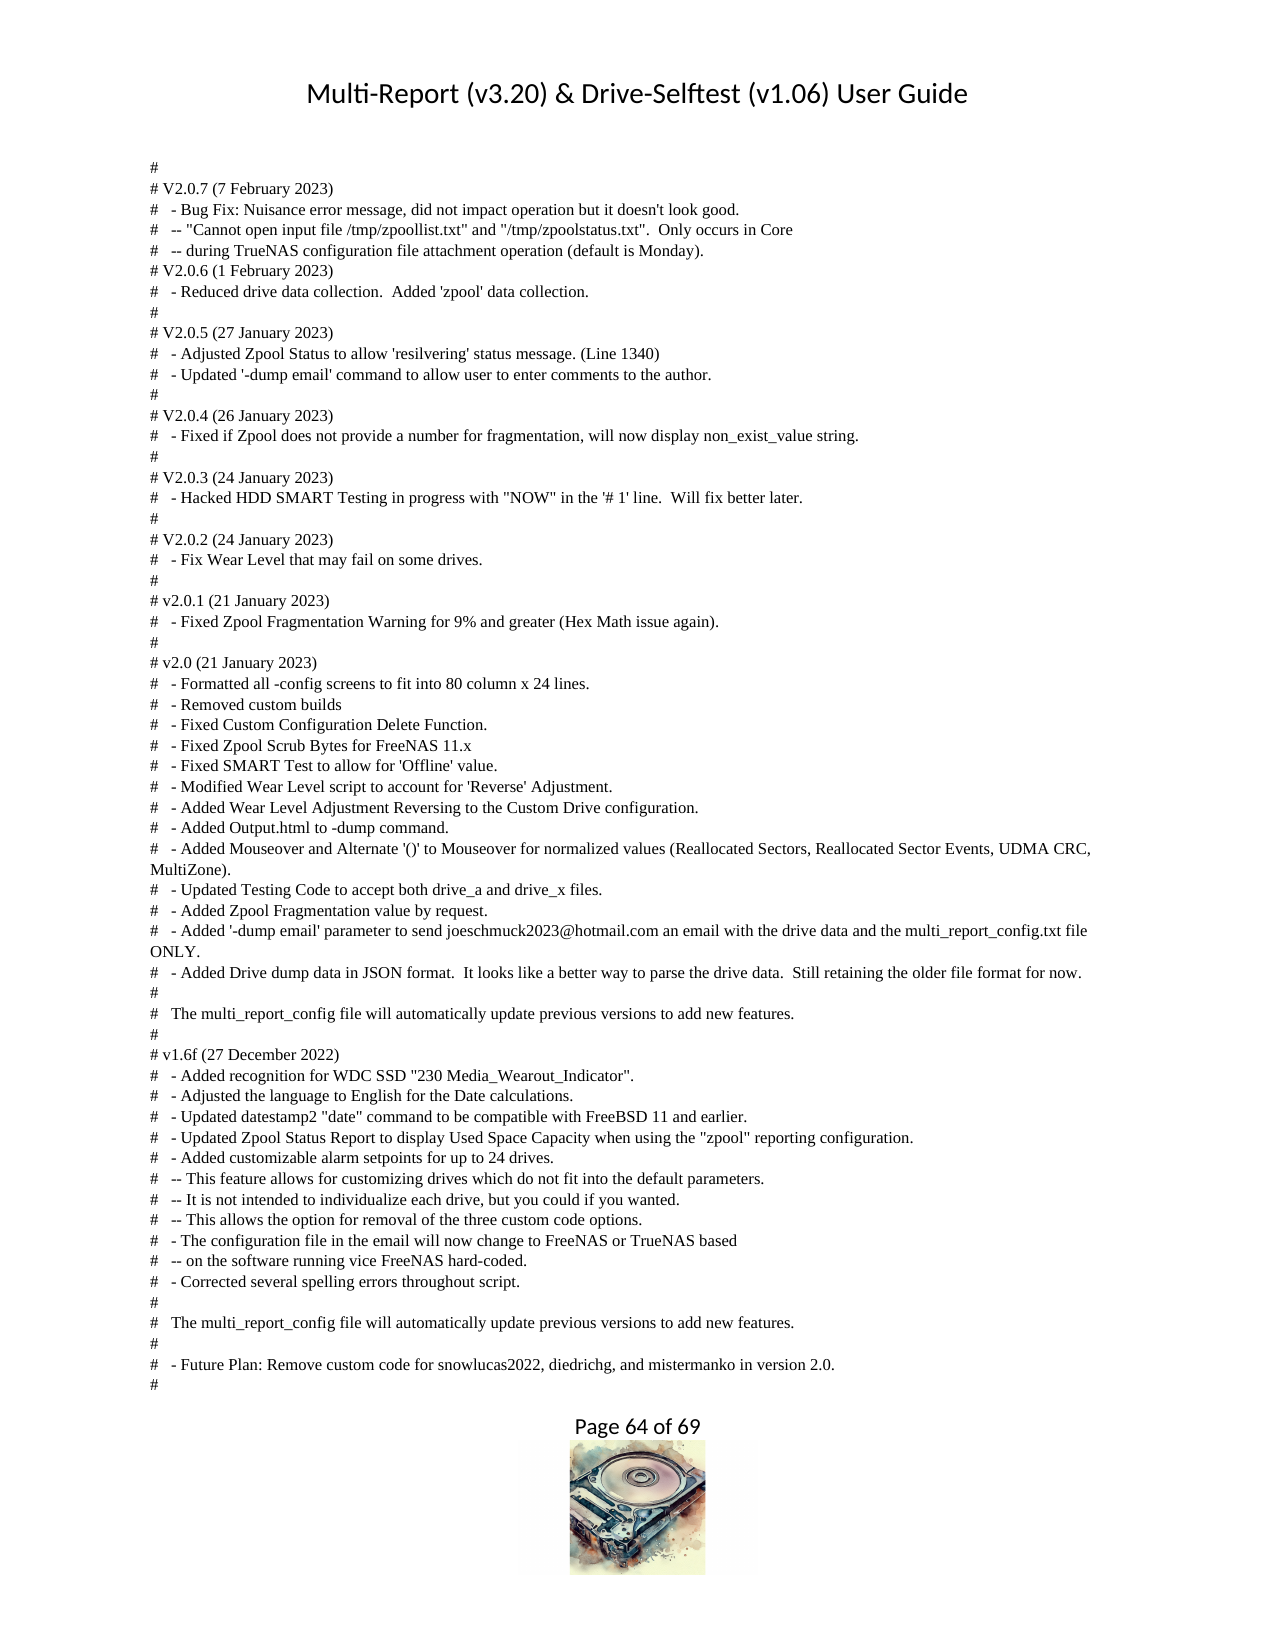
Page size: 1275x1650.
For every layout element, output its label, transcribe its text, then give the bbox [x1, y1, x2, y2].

text # - The configuration file in the email will now change to FreeNAS or TrueNAS based [150, 1231, 1125, 1250]
text # - Added customizable alarm setpoints for up to 24 drives. [150, 1148, 1125, 1167]
text # V2.0.4 (26 January 2023) [150, 406, 1125, 425]
text # [150, 571, 1125, 590]
text # The multi_report_config file will automatically update previous versions to add new features. [150, 1004, 1125, 1023]
picture [517, 1440, 758, 1575]
text # - Updated '-dump email' command to allow user to enter comments to the author. [150, 364, 1125, 383]
text # V2.0.3 (24 January 2023) [150, 467, 1125, 487]
text # [150, 1375, 1125, 1394]
text # - Added Mouseover and Alternate '()' to Mouseover for normalized values (Reallocated Sectors, Reallocated Sector Events, UDMA CRC, MultiZone). [150, 839, 1125, 878]
text # V2.0.5 (27 January 2023) [150, 323, 1125, 342]
text # [150, 983, 1125, 1002]
text # - Removed custom builds [150, 694, 1125, 713]
text # - Fixed Custom Configuration Delete Function. [150, 715, 1125, 734]
text # V2.0.7 (7 February 2023) [150, 179, 1125, 198]
text # [150, 447, 1125, 466]
text # - Added Wear Level Adjustment Reversing to the Custom Drive configuration. [150, 797, 1125, 817]
text # v1.6f (27 December 2022) [150, 1045, 1125, 1064]
text # -- on the software running vice FreeNAS hard-coded. [150, 1251, 1125, 1270]
text # - Future Plan: Remove custom code for snowlucas2022, diedrichg, and mistermanko in version 2.0. [150, 1354, 1125, 1373]
text # - Fixed if Zpool does not provide a number for fragmentation, will now display non_exist_value string. [150, 426, 1125, 445]
text # v2.0.1 (21 January 2023) [150, 591, 1125, 610]
text # - Fixed Zpool Fragmentation Warning for 9% and greater (Hex Math issue again). [150, 612, 1125, 631]
text # [150, 1024, 1125, 1043]
text # - Updated datestamp2 "date" command to be compatible with FreeBSD 11 and earlier. [150, 1107, 1125, 1126]
text # [150, 509, 1125, 528]
text # -- It is not intended to individualize each drive, but you could if you wanted. [150, 1189, 1125, 1208]
text # [150, 302, 1125, 322]
text # - Added Drive dump data in JSON format. It looks like a better way to parse the drive data. Still retaining the older file format for now. [150, 962, 1125, 982]
text # [150, 158, 1125, 177]
text # -- "Cannot open input file /tmp/zpoollist.txt" and "/tmp/zpoolstatus.txt". Only occurs in Core [150, 220, 1125, 239]
text # - Fixed SMART Test to allow for 'Offline' value. [150, 756, 1125, 775]
text # [150, 1334, 1125, 1353]
text # [150, 385, 1125, 404]
text # - Added Zpool Fragmentation value by request. [150, 901, 1125, 920]
text # - Updated Zpool Status Report to display Used Space Capacity when using the "zpool" reporting configuration. [150, 1127, 1125, 1147]
text # [150, 632, 1125, 652]
text # -- during TrueNAS configuration file attachment operation (default is Monday). [150, 241, 1125, 260]
text # v2.0 (21 January 2023) [150, 653, 1125, 672]
text # - Hacked HDD SMART Testing in progress with "NOW" in the '# 1' line. Will fix better later. [150, 488, 1125, 507]
text # - Updated Testing Code to accept both drive_a and drive_x files. [150, 880, 1125, 899]
text # - Modified Wear Level script to account for 'Reverse' Adjustment. [150, 777, 1125, 796]
text # - Corrected several spelling errors throughout script. [150, 1272, 1125, 1291]
text # - Reduced drive data collection. Added 'zpool' data collection. [150, 282, 1125, 301]
text # - Added recognition for WDC SSD "230 Media_Wearout_Indicator". [150, 1066, 1125, 1085]
text # - Added '-dump email' parameter to send joeschmuck2023@hotmail.com an email with the drive data and the multi_report_config.txt file ONLY. [150, 921, 1125, 961]
text # - Added Output.html to -dump command. [150, 818, 1125, 837]
text # - Formatted all -config screens to fit into 80 column x 24 lines. [150, 674, 1125, 693]
text # - Bug Fix: Nuisance error message, did not impact operation but it doesn't look good. [150, 199, 1125, 218]
text # - Fixed Zpool Scrub Bytes for FreeNAS 11.x [150, 736, 1125, 755]
text # - Adjusted Zpool Status to allow 'resilvering' status message. (Line 1340) [150, 344, 1125, 363]
text # -- This allows the option for removal of the three custom code options. [150, 1210, 1125, 1229]
text # The multi_report_config file will automatically update previous versions to add new features. [150, 1313, 1125, 1332]
text # [150, 1292, 1125, 1312]
text # -- This feature allows for customizing drives which do not fit into the default parameters. [150, 1169, 1125, 1188]
text # V2.0.2 (24 January 2023) [150, 529, 1125, 548]
text # - Adjusted the language to English for the Date calculations. [150, 1086, 1125, 1105]
text # - Fix Wear Level that may fail on some drives. [150, 550, 1125, 569]
text # V2.0.6 (1 February 2023) [150, 261, 1125, 280]
